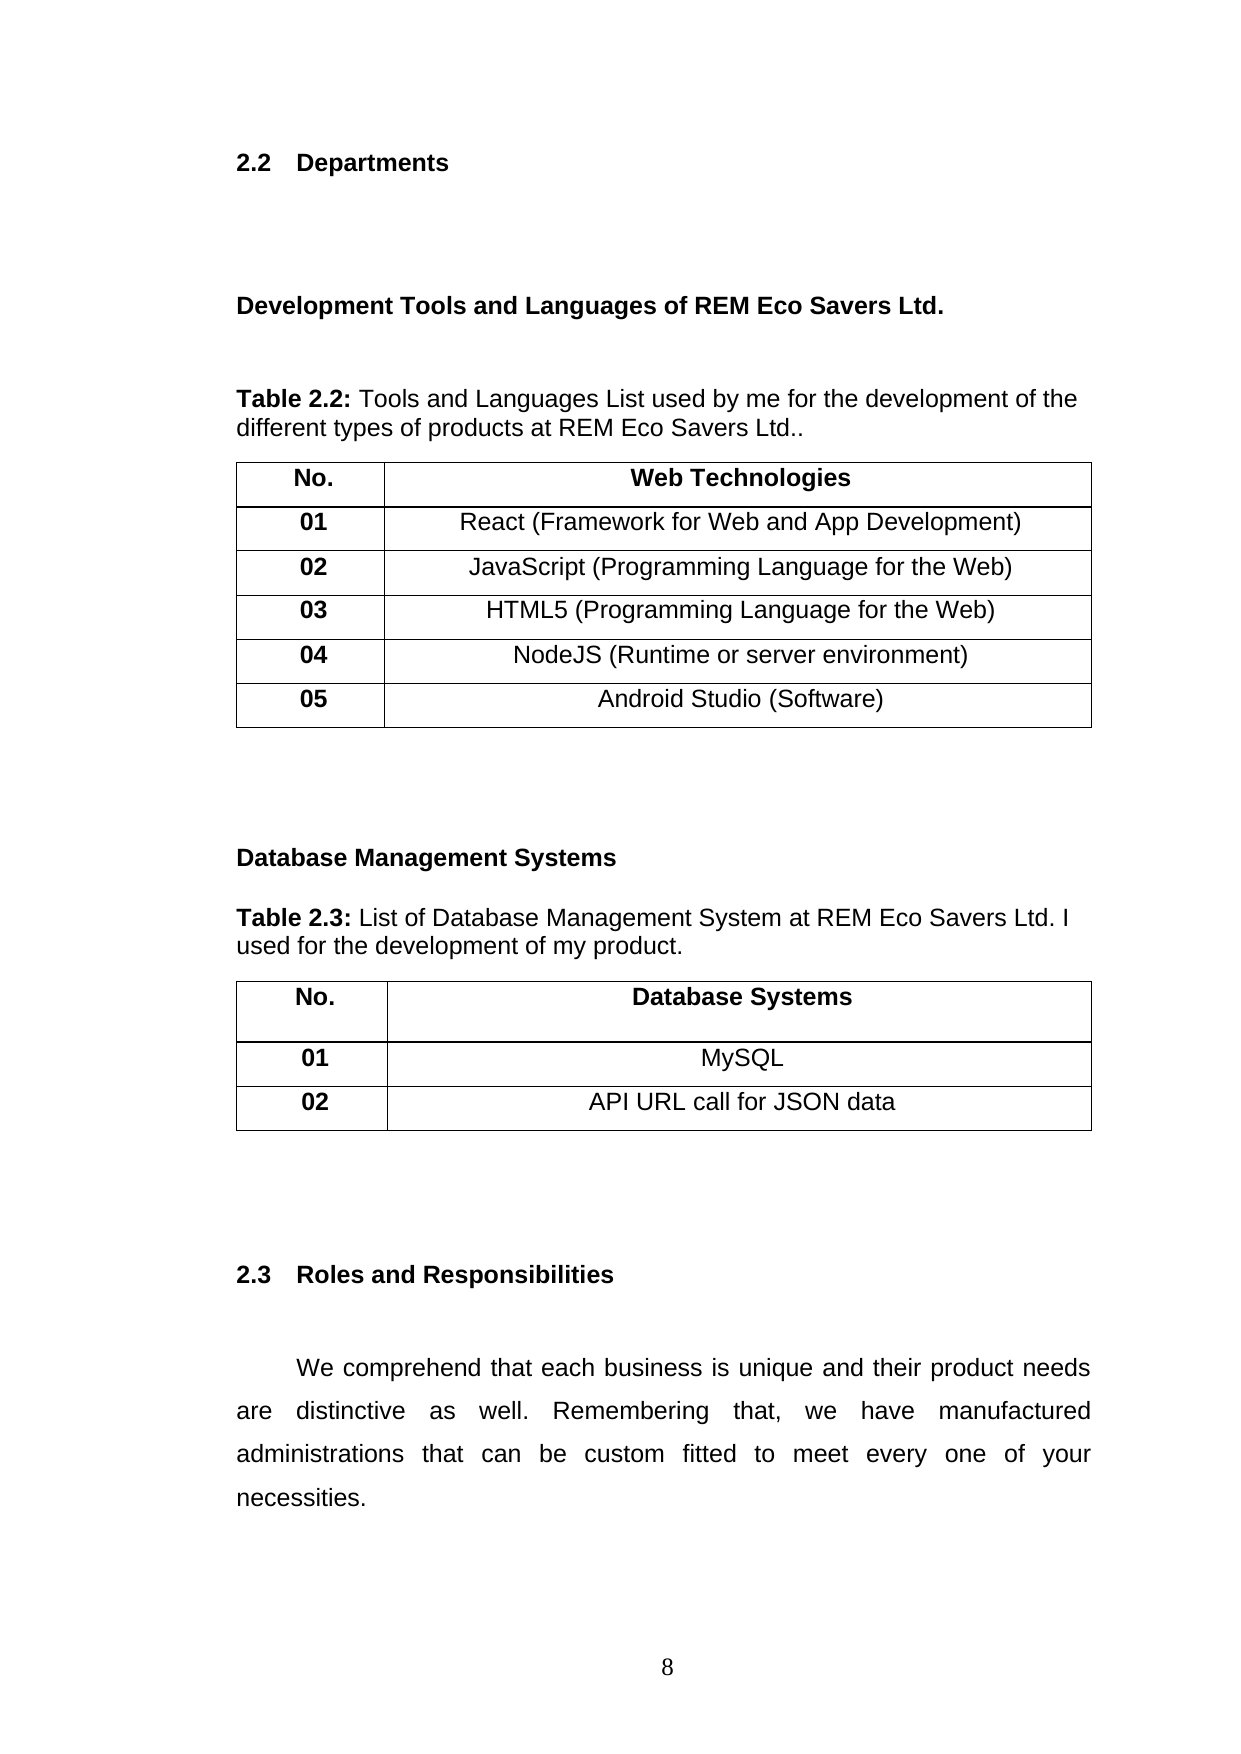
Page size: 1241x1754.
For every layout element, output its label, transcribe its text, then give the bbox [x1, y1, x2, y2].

table_cell 05 [237, 684, 384, 727]
table_cell MySQL [388, 1043, 1091, 1086]
table_cell JavaScript (Programming Language for the Web) [385, 551, 1091, 594]
table_header No. [237, 463, 384, 506]
table_cell 01 [237, 508, 384, 550]
list Database Management Systems [236, 843, 1092, 871]
table_cell HTML5 (Programming Language for the Web) [385, 596, 1091, 638]
subtitle Departments [236, 148, 1092, 176]
table_cell 04 [237, 640, 384, 683]
table_header No. [237, 982, 387, 1041]
table_cell 02 [237, 1087, 387, 1130]
text Table 2.2: Tools and Languages List used by me for the development of the different types of products at REM Eco Savers Ltd.. [236, 384, 1092, 441]
text We comprehend that each business is unique and their product needs are distinctive as well. Remembering that, we have manufactured administrations that can be custom fitted to meet every one of your necessities. [236, 1353, 1092, 1511]
table_cell 03 [237, 596, 384, 638]
table_cell API URL call for JSON data [388, 1087, 1091, 1130]
table_cell Android Studio (Software) [385, 684, 1091, 727]
table_cell 02 [237, 551, 384, 594]
table_cell 01 [237, 1043, 387, 1086]
table_header Web Technologies [385, 463, 1091, 506]
subtitle Roles and Responsibilities [236, 1260, 1092, 1289]
text Table 2.3: List of Database Management System at REM Eco Savers Ltd. I used for the development of my product. [236, 902, 1092, 960]
table_cell NodeJS (Runtime or server environment) [385, 640, 1091, 683]
table_cell React (Framework for Web and App Development) [385, 508, 1091, 550]
table_header Database Systems [388, 982, 1091, 1041]
subtitle Development Tools and Languages of REM Eco Savers Ltd. [236, 291, 1092, 319]
